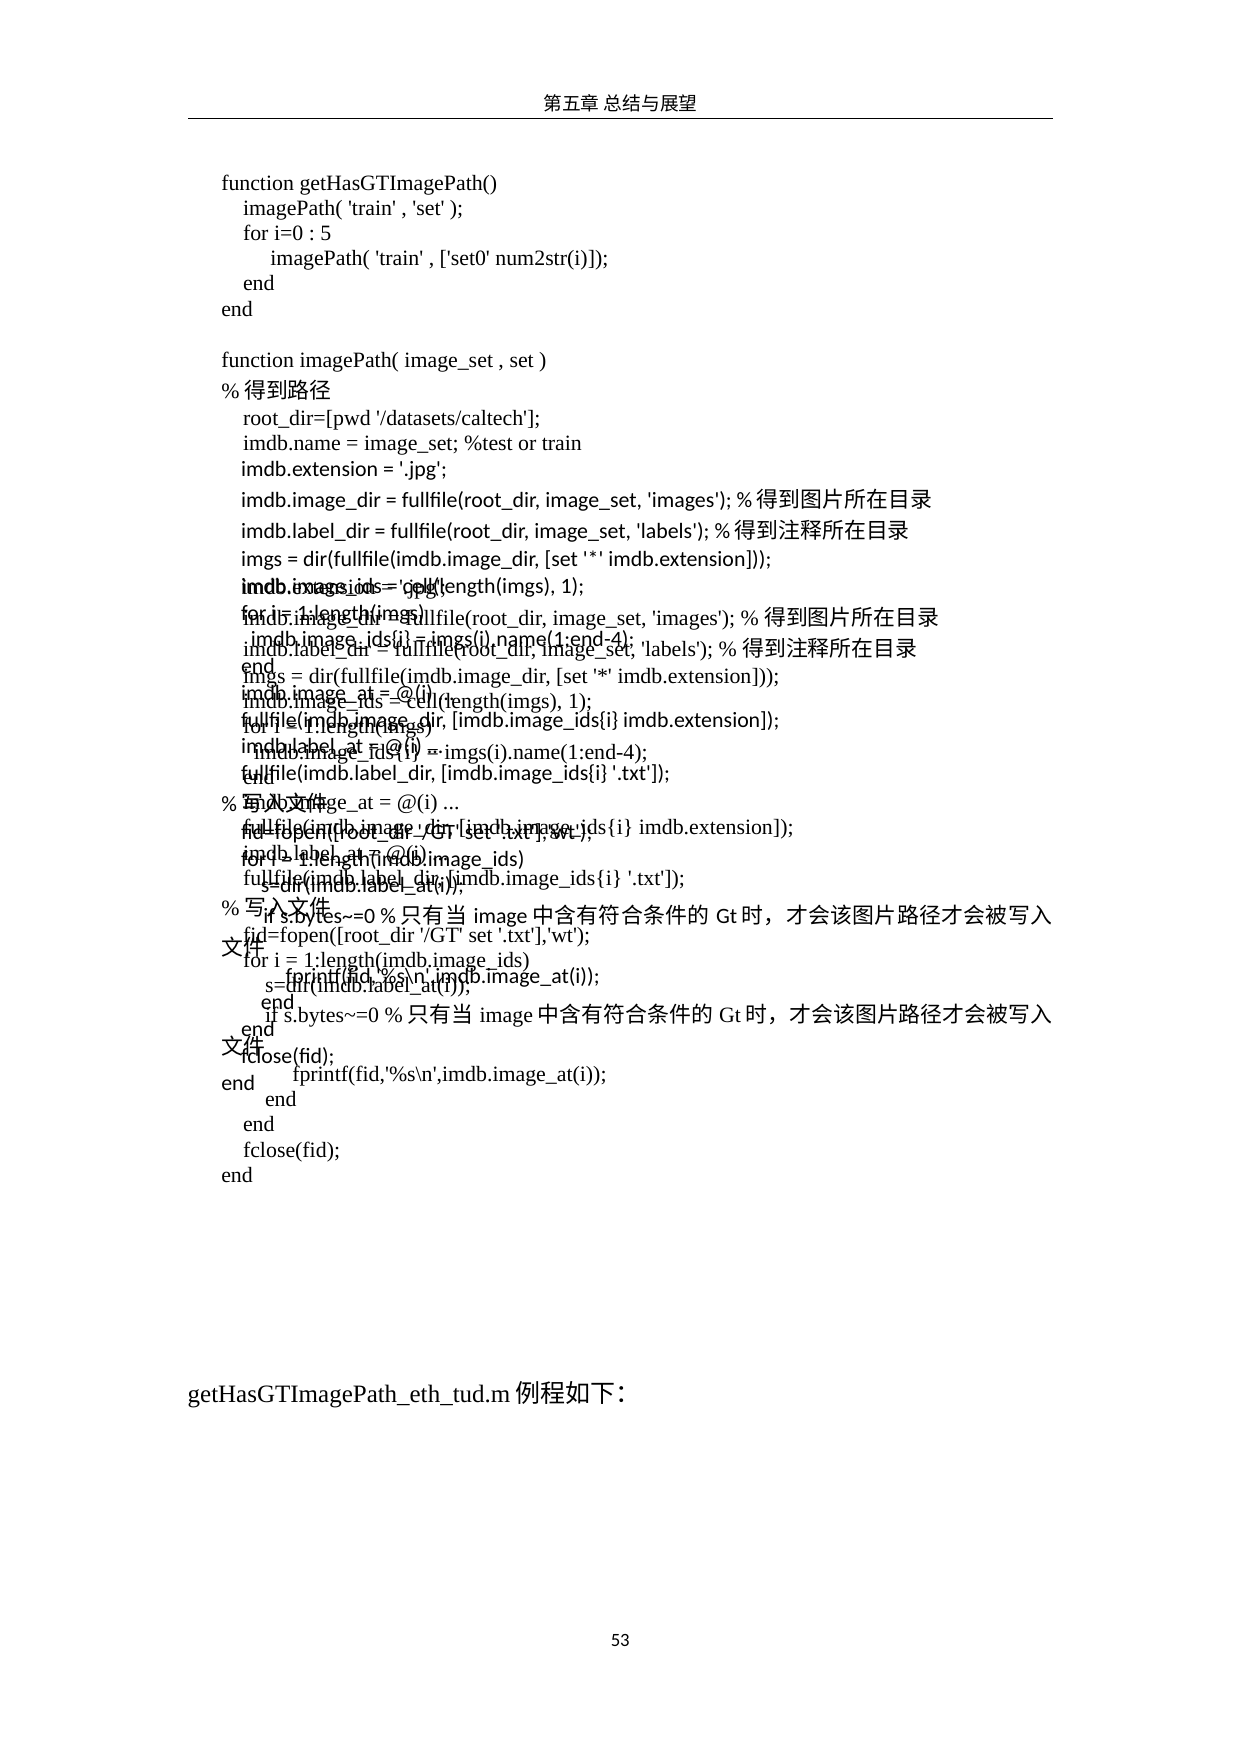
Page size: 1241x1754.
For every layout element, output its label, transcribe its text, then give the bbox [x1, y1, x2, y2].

text getHasGTImagePath_eth_tud.m例程如下： [187, 1359, 1053, 1424]
